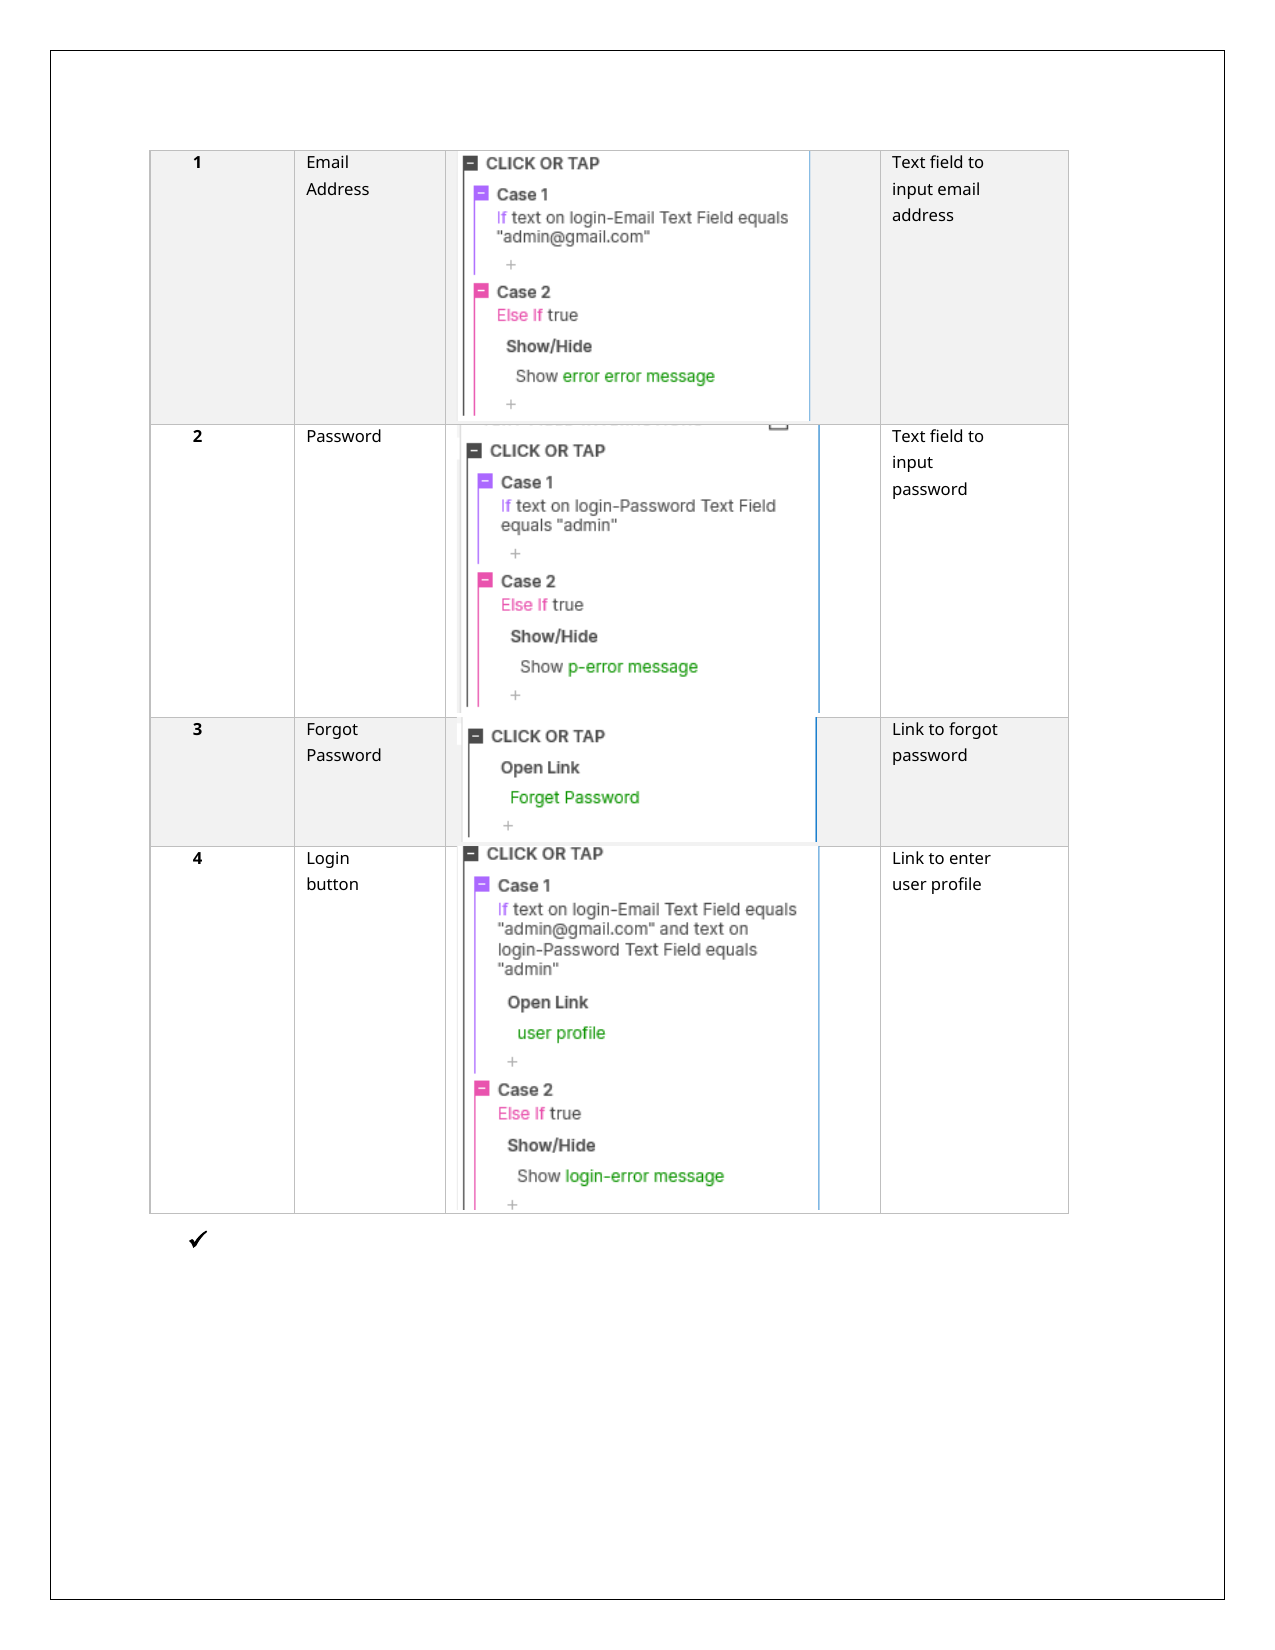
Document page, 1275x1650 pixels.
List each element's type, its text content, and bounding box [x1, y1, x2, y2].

picture [456, 425, 820, 713]
picture [456, 151, 811, 421]
table_cell [446, 425, 880, 717]
table_cell 3 [151, 718, 294, 846]
table_cell Link to forgot password [881, 718, 1068, 846]
picture [456, 846, 820, 1210]
table_cell Text field to input password [881, 425, 1068, 717]
table_cell Login button [295, 847, 445, 1213]
table_cell Forgot Password [295, 718, 445, 846]
table_cell 1 [151, 151, 294, 424]
table_cell Email Address [295, 151, 445, 424]
table_cell 4 [151, 847, 294, 1213]
picture [456, 717, 817, 842]
table_cell [446, 151, 880, 424]
table_cell [446, 847, 880, 1213]
table_cell [446, 718, 880, 846]
table_cell Link to enter user profile [881, 847, 1068, 1213]
table_cell Password [295, 425, 445, 717]
table_cell Text field to input email address [881, 151, 1068, 424]
table_cell 2 [151, 425, 294, 717]
